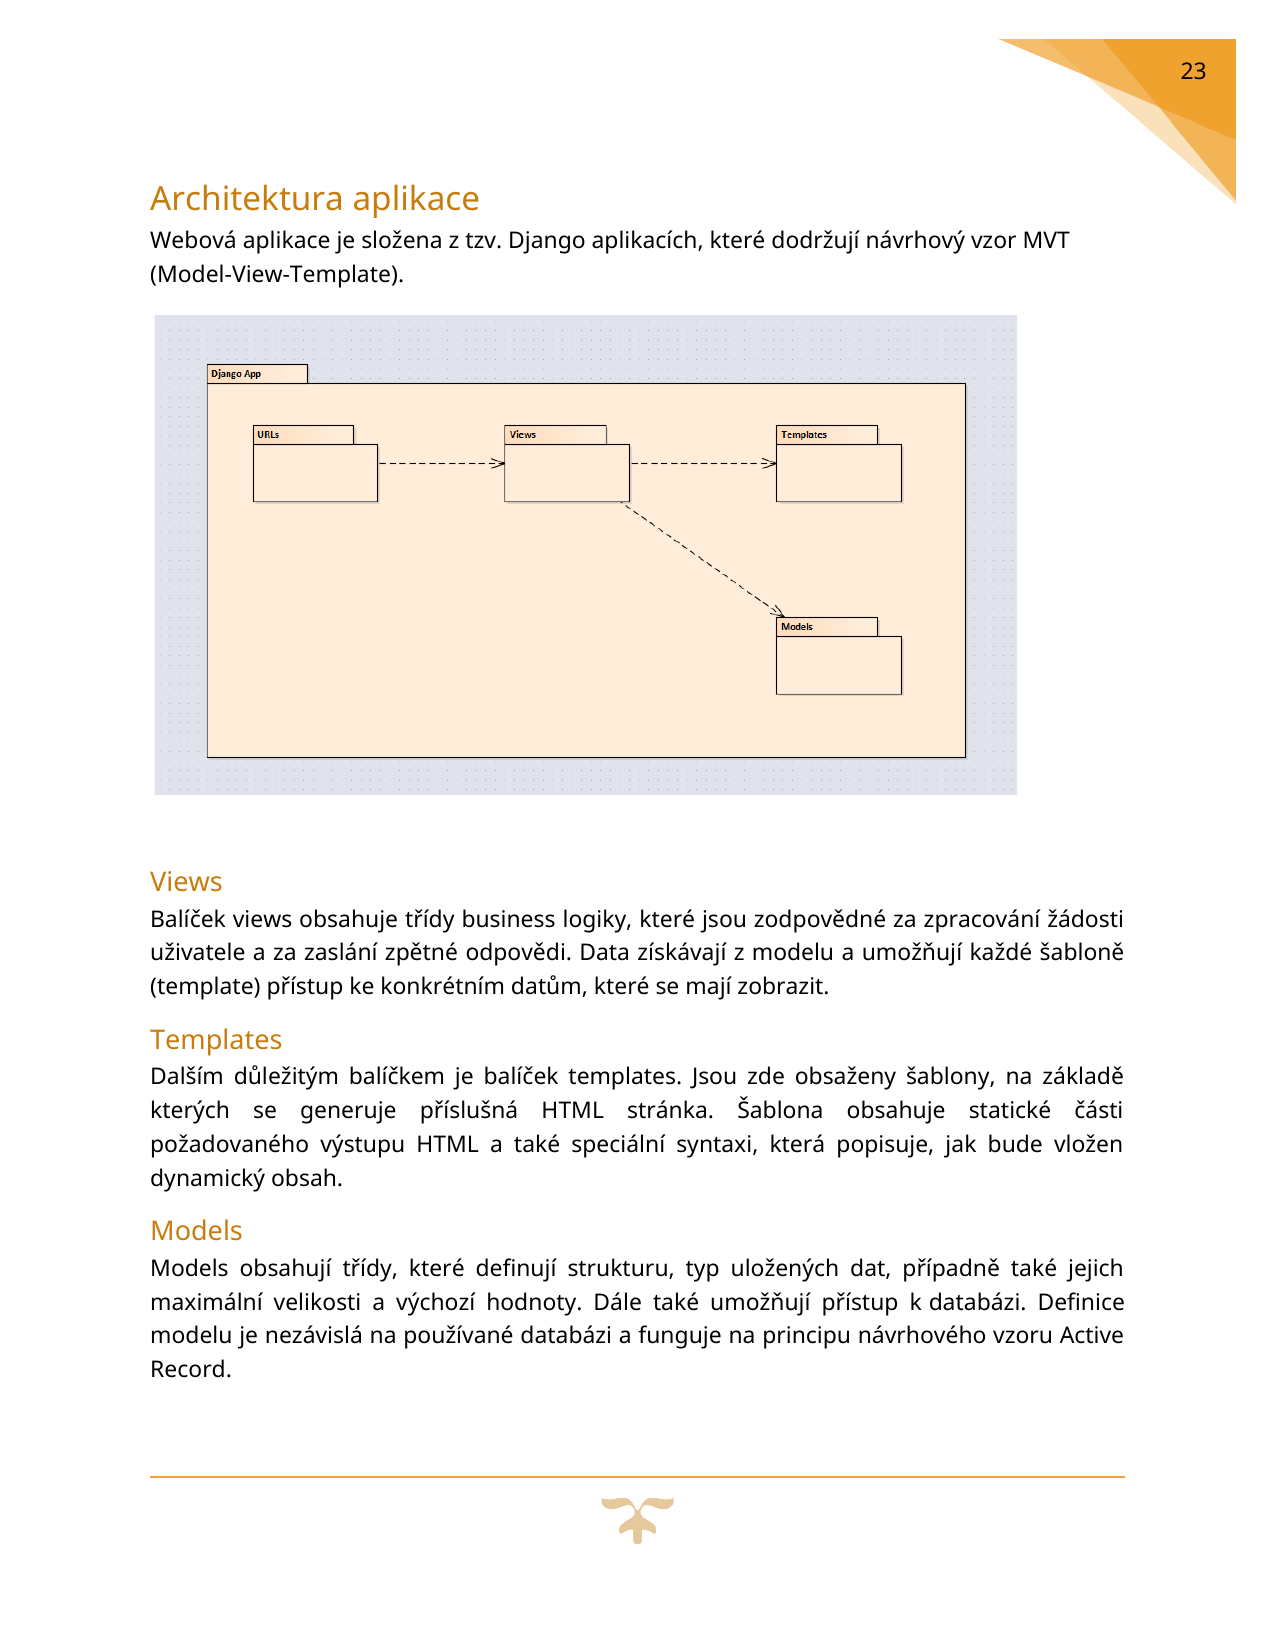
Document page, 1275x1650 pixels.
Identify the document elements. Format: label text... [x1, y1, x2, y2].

text Models obsahují třídy, které definují strukturu, typ uložených dat, případně také jejich maximální velikosti a výchozí hodnoty. Dále také umožňují přístup k databázi. Definice modelu je nezávislá na používané databázi a funguje na principu návrhového vzoru Active Record. [150, 1252, 1125, 1384]
picture [997, 39, 1236, 205]
picture [154, 315, 1018, 795]
subtitle Views [150, 863, 1125, 899]
text Dalším důležitým balíčkem je balíček templates. Jsou zde obsaženy šablony, na základě kterých se generuje příslušná HTML stránka. Šablona obsahuje statické části požadovaného výstupu HTML a také speciální syntaxi, která popisuje, jak bude vložen dynamický obsah. [150, 1060, 1125, 1193]
subtitle Architektura aplikace [150, 175, 1125, 220]
subtitle Models [150, 1212, 1125, 1249]
text Balíček views obsahuje třídy business logiky, které jsou zodpovědné za zpracování žádosti uživatele a za zaslání zpětné odpovědi. Data získávají z modelu a umožňují každé šabloně (template) přístup ke konkrétním datům, které se mají zobrazit. [150, 902, 1125, 1001]
text Webová aplikace je složena z tzv. Django aplikacích, které dodržují návrhový vzor MVT (Model-View-Template). [150, 224, 1125, 289]
subtitle Templates [150, 1020, 1125, 1057]
